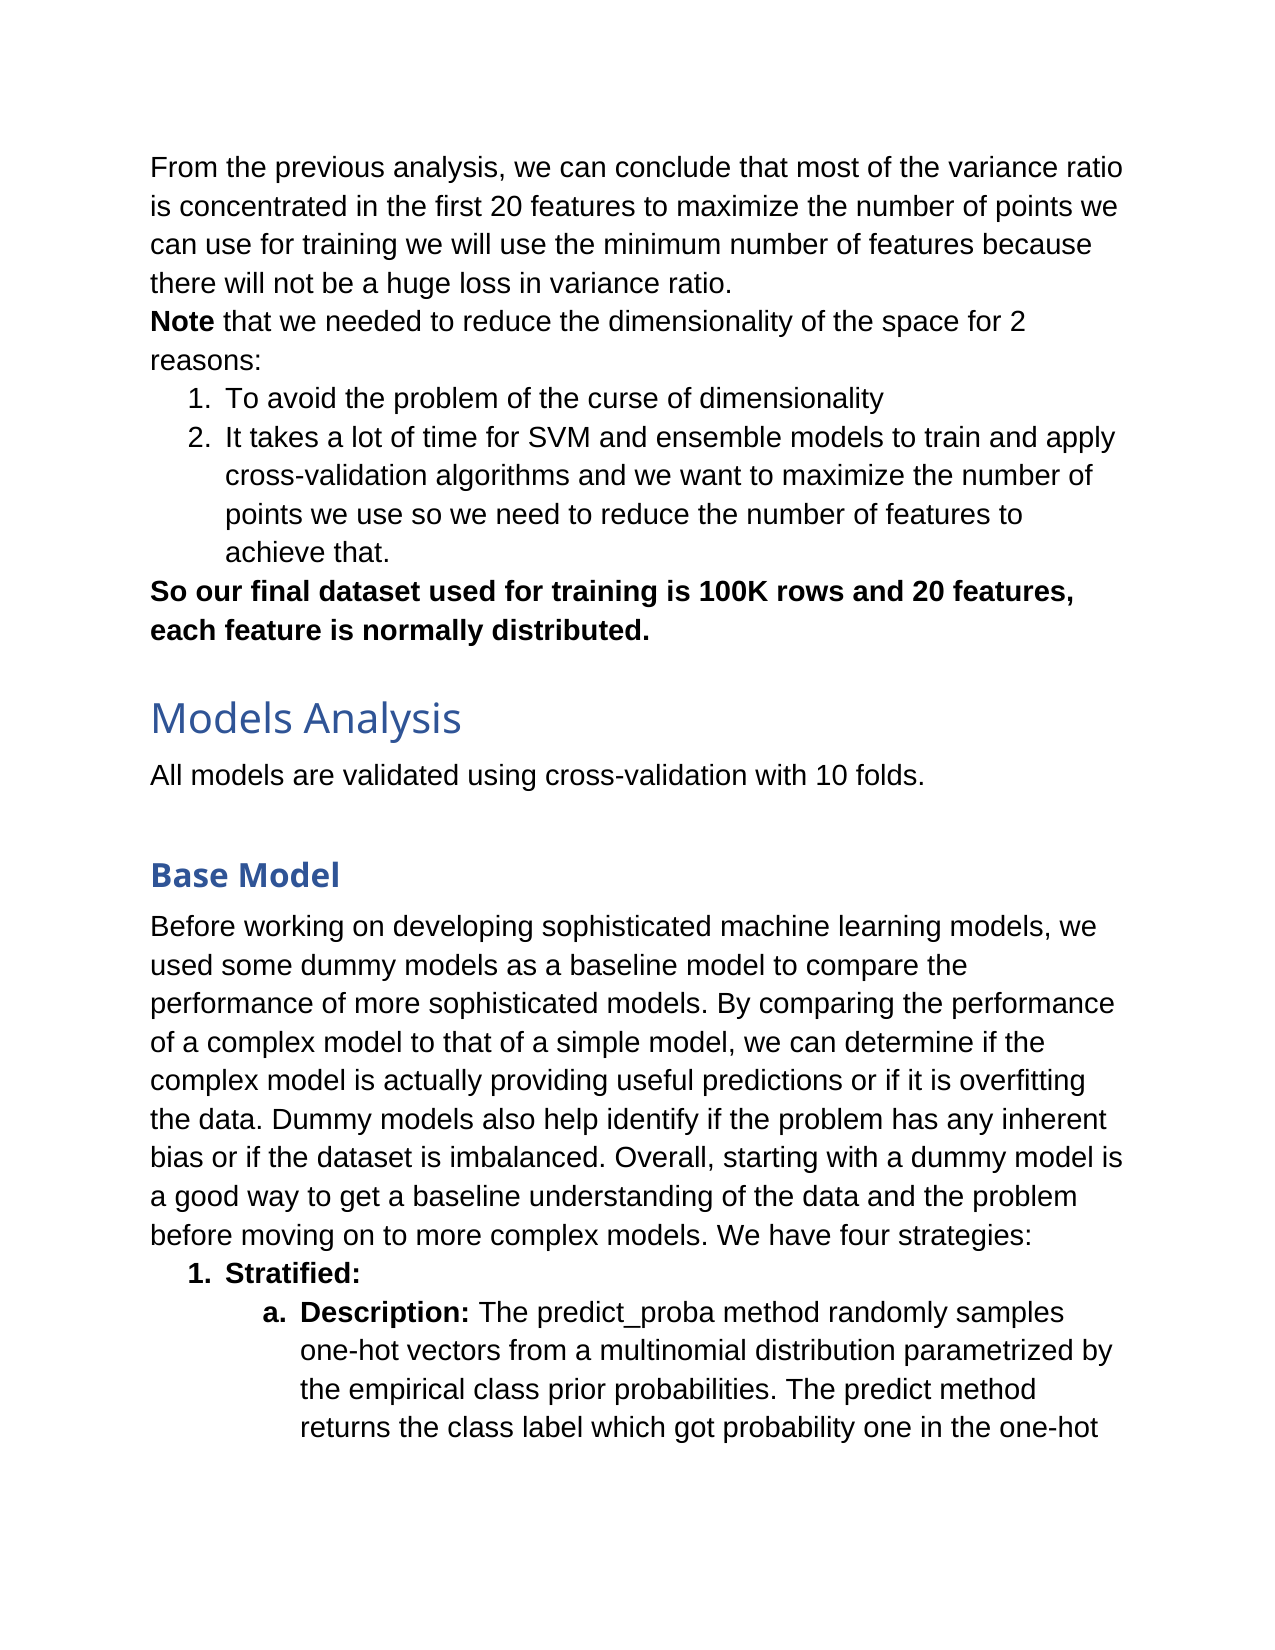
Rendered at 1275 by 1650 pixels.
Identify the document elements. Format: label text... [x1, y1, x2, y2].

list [262, 1294, 1125, 1444]
text Note that we needed to reduce the dimensionality of the space for 2 reasons: [150, 304, 1125, 376]
list It takes a lot of time for SVM and ensemble models to train and apply cross-validation algorithms and we want to maximize the number of points we use so we need to reduce the number of features to achieve that. [187, 420, 1125, 569]
subtitle Base Model [150, 852, 1125, 897]
subtitle Models Analysis [150, 688, 1125, 745]
list Stratified: [187, 1256, 1125, 1289]
list To avoid the problem of the curse of dimensionality [187, 381, 1125, 415]
text From the previous analysis, we can conclude that most of the variance ratio is concentrated in the first 20 features to maximize the number of points we can use for training we will use the minimum number of features because there will not be a huge loss in variance ratio. [150, 150, 1125, 299]
text So our final dataset used for training is 100K rows and 20 features, each feature is normally distributed. [150, 574, 1125, 646]
text Before working on developing sophisticated machine learning models, we used some dummy models as a baseline model to compare the performance of more sophisticated models. By comparing the performance of a complex model to that of a simple model, we can determine if the complex model is actually providing useful predictions or if it is overfitting the data. Dummy models also help identify if the problem has any inherent bias or if the dataset is imbalanced. Overall, starting with a dummy model is a good way to get a baseline understanding of the data and the problem before moving on to more complex models. We have four strategies: [150, 909, 1125, 1251]
text All models are validated using cross-validation with 10 folds. [150, 758, 1125, 792]
